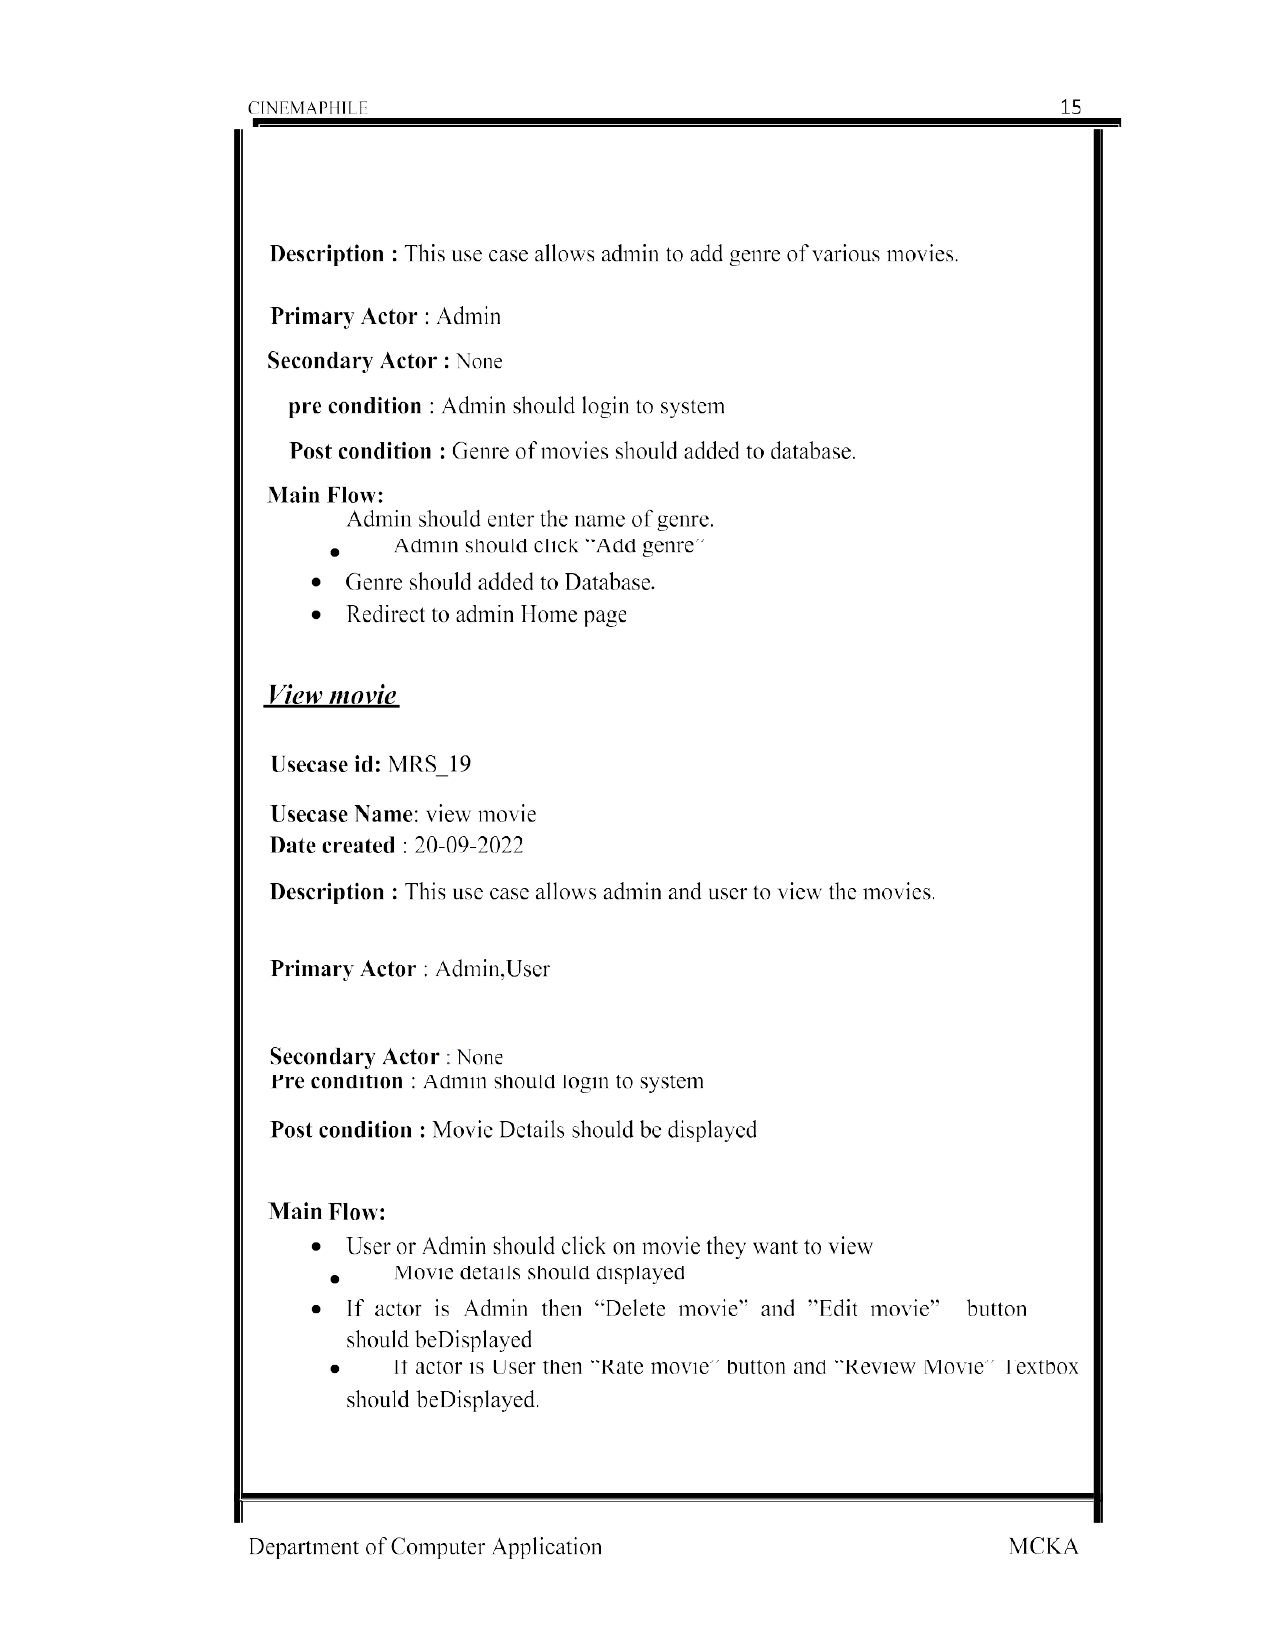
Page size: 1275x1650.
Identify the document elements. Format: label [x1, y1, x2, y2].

picture [270, 1047, 503, 1069]
picture [270, 1120, 757, 1142]
picture [270, 755, 436, 772]
picture [328, 1203, 384, 1220]
picture [347, 1390, 539, 1412]
picture [270, 306, 500, 329]
picture [270, 804, 536, 822]
picture [269, 836, 523, 853]
picture [289, 441, 855, 459]
picture [463, 1299, 528, 1316]
picture [346, 605, 627, 627]
picture [346, 572, 650, 590]
picture [346, 1236, 873, 1259]
picture [267, 486, 713, 531]
picture [595, 1299, 665, 1316]
picture [268, 351, 502, 373]
picture [678, 1299, 748, 1316]
picture [966, 1299, 1027, 1316]
picture [270, 959, 550, 981]
picture [808, 1299, 858, 1316]
picture [288, 396, 725, 418]
picture [434, 1299, 449, 1316]
picture [242, 1493, 1093, 1501]
picture [269, 882, 934, 904]
picture [1008, 1537, 1079, 1554]
picture [871, 1299, 939, 1316]
picture [393, 539, 704, 557]
picture [1061, 99, 1081, 114]
picture [347, 1330, 532, 1352]
picture [270, 1075, 704, 1093]
picture [393, 1266, 684, 1284]
picture [269, 244, 958, 266]
picture [346, 1299, 364, 1316]
picture [268, 1202, 322, 1219]
picture [541, 1299, 582, 1316]
picture [761, 1299, 795, 1316]
picture [375, 1301, 422, 1316]
picture [248, 101, 368, 114]
picture [269, 684, 396, 704]
picture [393, 1360, 1079, 1374]
picture [248, 1537, 602, 1559]
